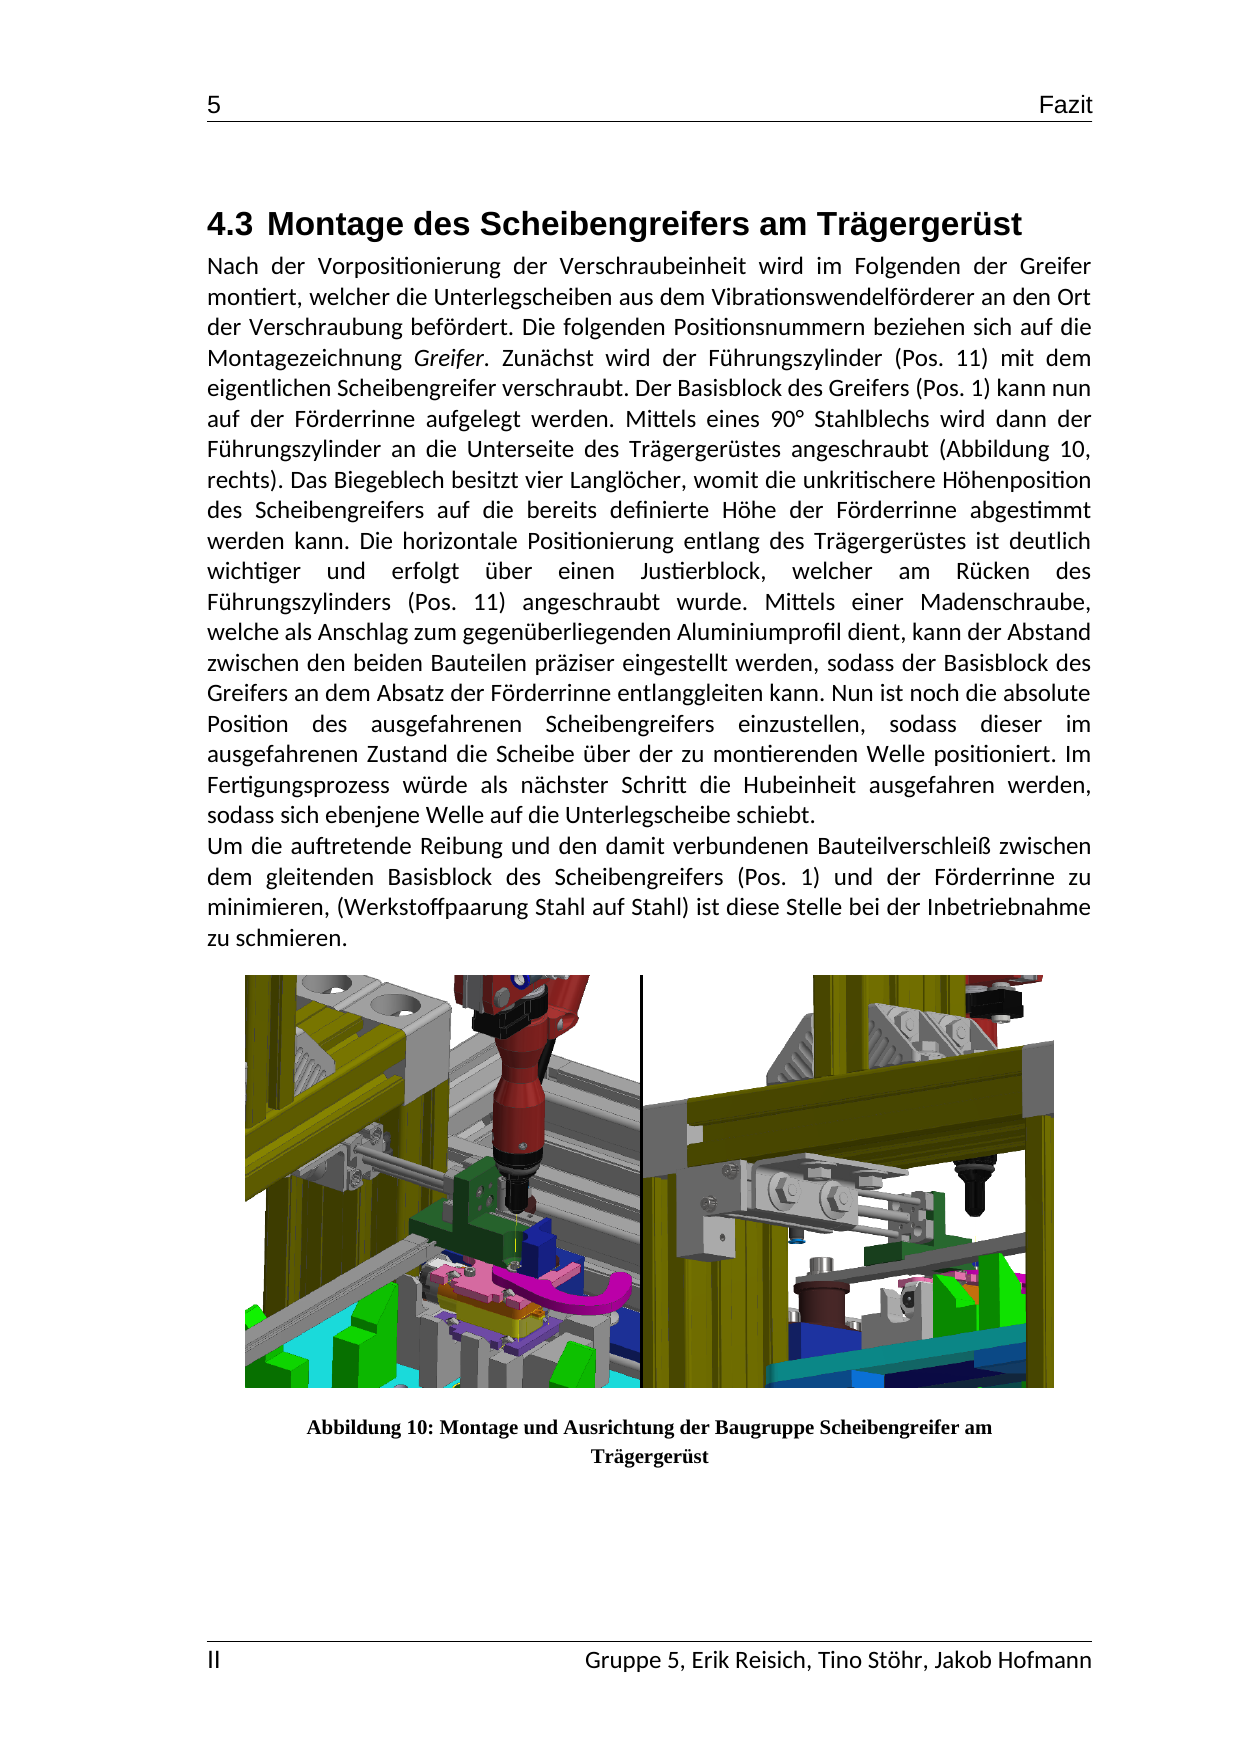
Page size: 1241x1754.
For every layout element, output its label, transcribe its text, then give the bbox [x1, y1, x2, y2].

text Nach der Vorpositionierung der Verschraubeinheit wird im Folgenden der Greifer montiert, welcher die Unterlegscheiben aus dem Vibrationswendelförderer an den Ort der Verschraubung befördert. Die folgenden Positionsnummern beziehen sich auf die Montagezeichnung Greifer. Zunächst wird der Führungszylinder (Pos. 11) mit dem eigentlichen Scheibengreifer verschraubt. Der Basisblock des Greifers (Pos. 1) kann nun auf der Förderrinne aufgelegt werden. Mittels eines 90° Stahlblechs wird dann der Führungszylinder an die Unterseite des Trägergerüstes angeschraubt (Abbildung 10, rechts). Das Biegeblech besitzt vier Langlöcher, womit die unkritischere Höhenposition des Scheibengreifers auf die bereits definierte Höhe der Förderrinne abgestimmt werden kann. Die horizontale Positionierung entlang des Trägergerüstes ist deutlich wichtiger und erfolgt über einen Justierblock, welcher am Rücken des Führungszylinders (Pos. 11) angeschraubt wurde. Mittels einer Madenschraube, welche als Anschlag zum gegenüberliegenden Aluminiumprofil dient, kann der Abstand zwischen den beiden Bauteilen präziser eingestellt werden, sodass der Basisblock des Greifers an dem Absatz der Förderrinne entlanggleiten kann. Nun ist noch die absolute Position des ausgefahrenen Scheibengreifers einzustellen, sodass dieser im ausgefahrenen Zustand die Scheibe über der zu montierenden Welle positioniert. Im Fertigungsprozess würde als nächster Schritt die Hubeinheit ausgefahren werden, sodass sich ebenjene Welle auf die Unterlegscheibe schiebt. [207, 250, 1092, 830]
picture [245, 975, 1054, 1389]
subtitle Montage des Scheibengreifers am Trägergerüst [207, 204, 1092, 243]
text Um die auftretende Reibung und den damit verbundenen Bauteilverschleiß zwischen dem gleitenden Basisblock des Scheibengreifers (Pos. 1) und der Förderrinne zu minimieren, (Werkstoffpaarung Stahl auf Stahl) ist diese Stelle bei der Inbetriebnahme zu schmieren. [207, 830, 1092, 952]
